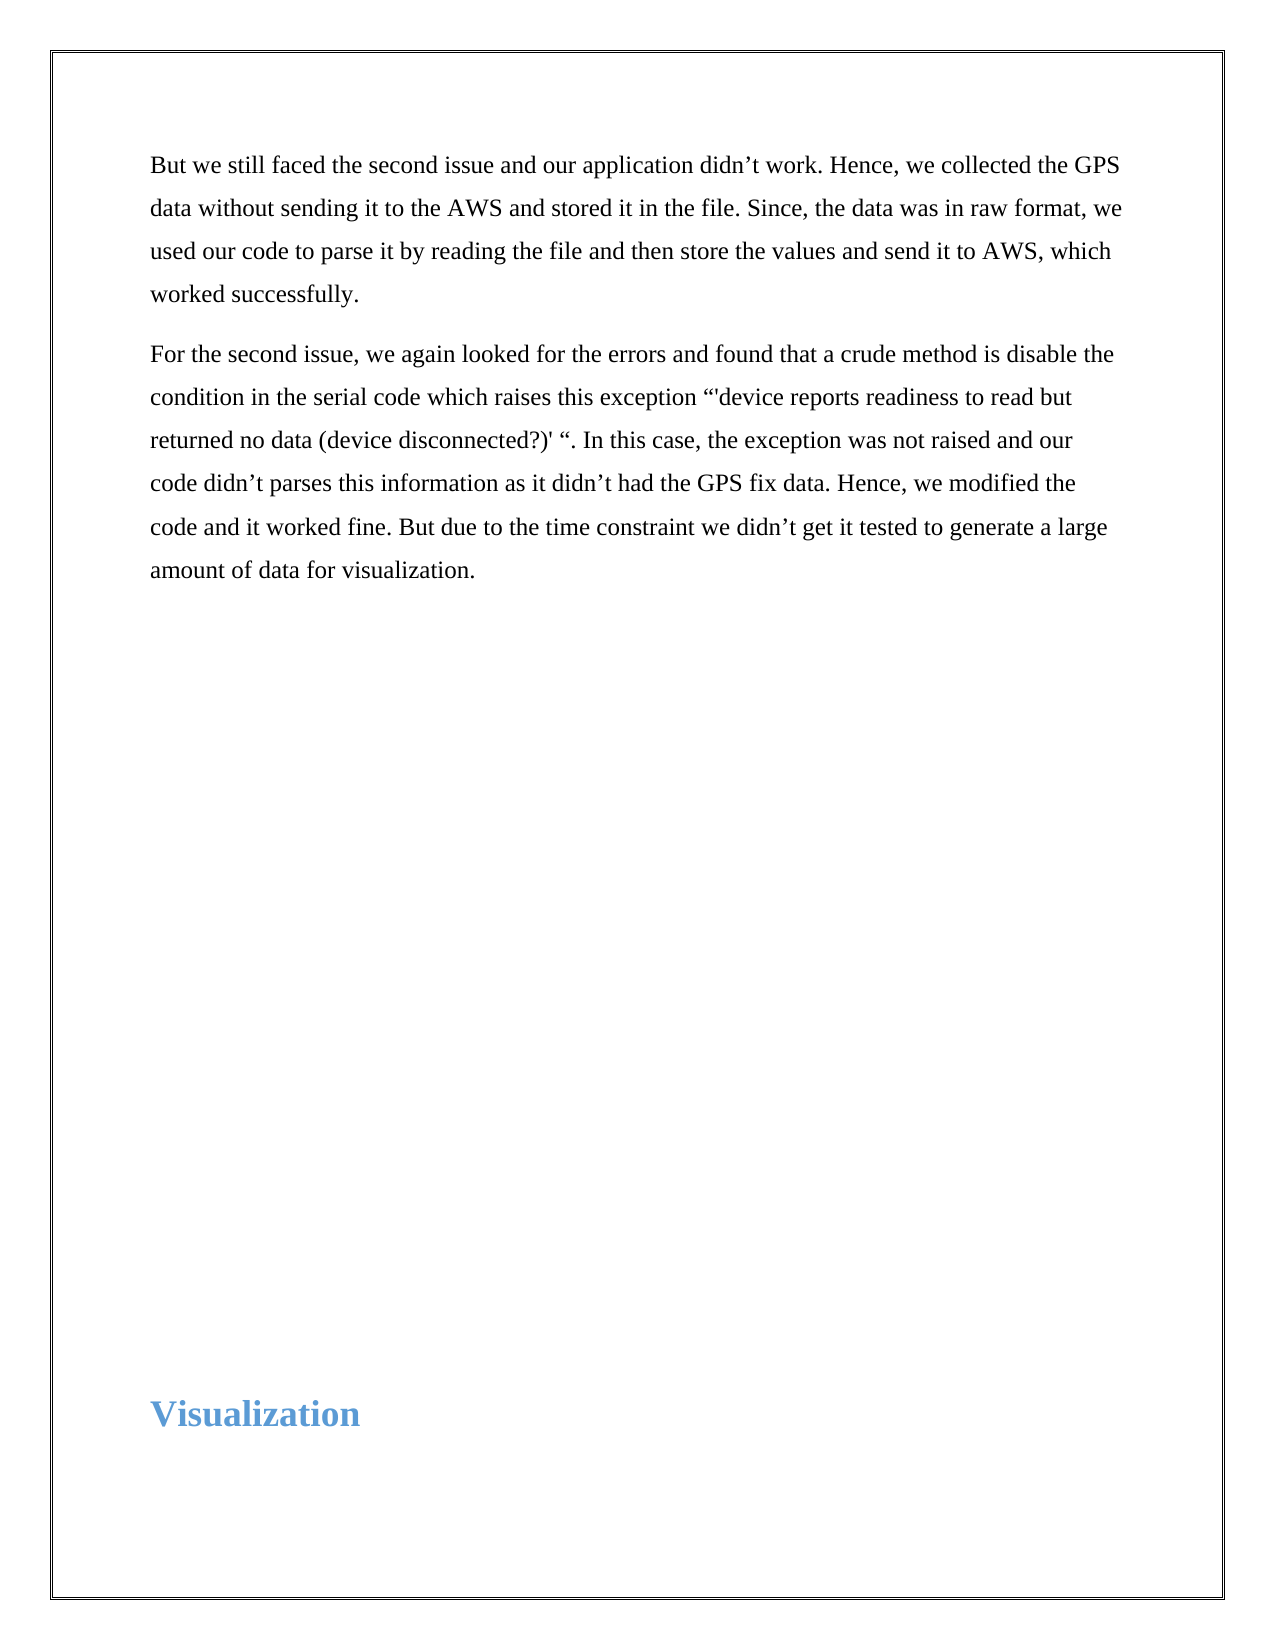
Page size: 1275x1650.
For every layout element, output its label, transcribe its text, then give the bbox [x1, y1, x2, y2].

text For the second issue, we again looked for the errors and found that a crude method is disable the condition in the serial code which raises this exception “'device reports readiness to read but returned no data (device disconnected?)' “. In this case, the exception was not raised and our code didn’t parses this information as it didn’t had the GPS fix data. Hence, we modified the code and it worked fine. But due to the time constraint we didn’t get it tested to generate a large amount of data for visualization. [150, 339, 1125, 583]
text Visualization [150, 1392, 1125, 1435]
text But we still faced the second issue and our application didn’t work. Hence, we collected the GPS data without sending it to the AWS and stored it in the file. Since, the data was in raw format, we used our code to parse it by reading the file and then store the values and send it to AWS, which worked successfully. [150, 150, 1125, 308]
